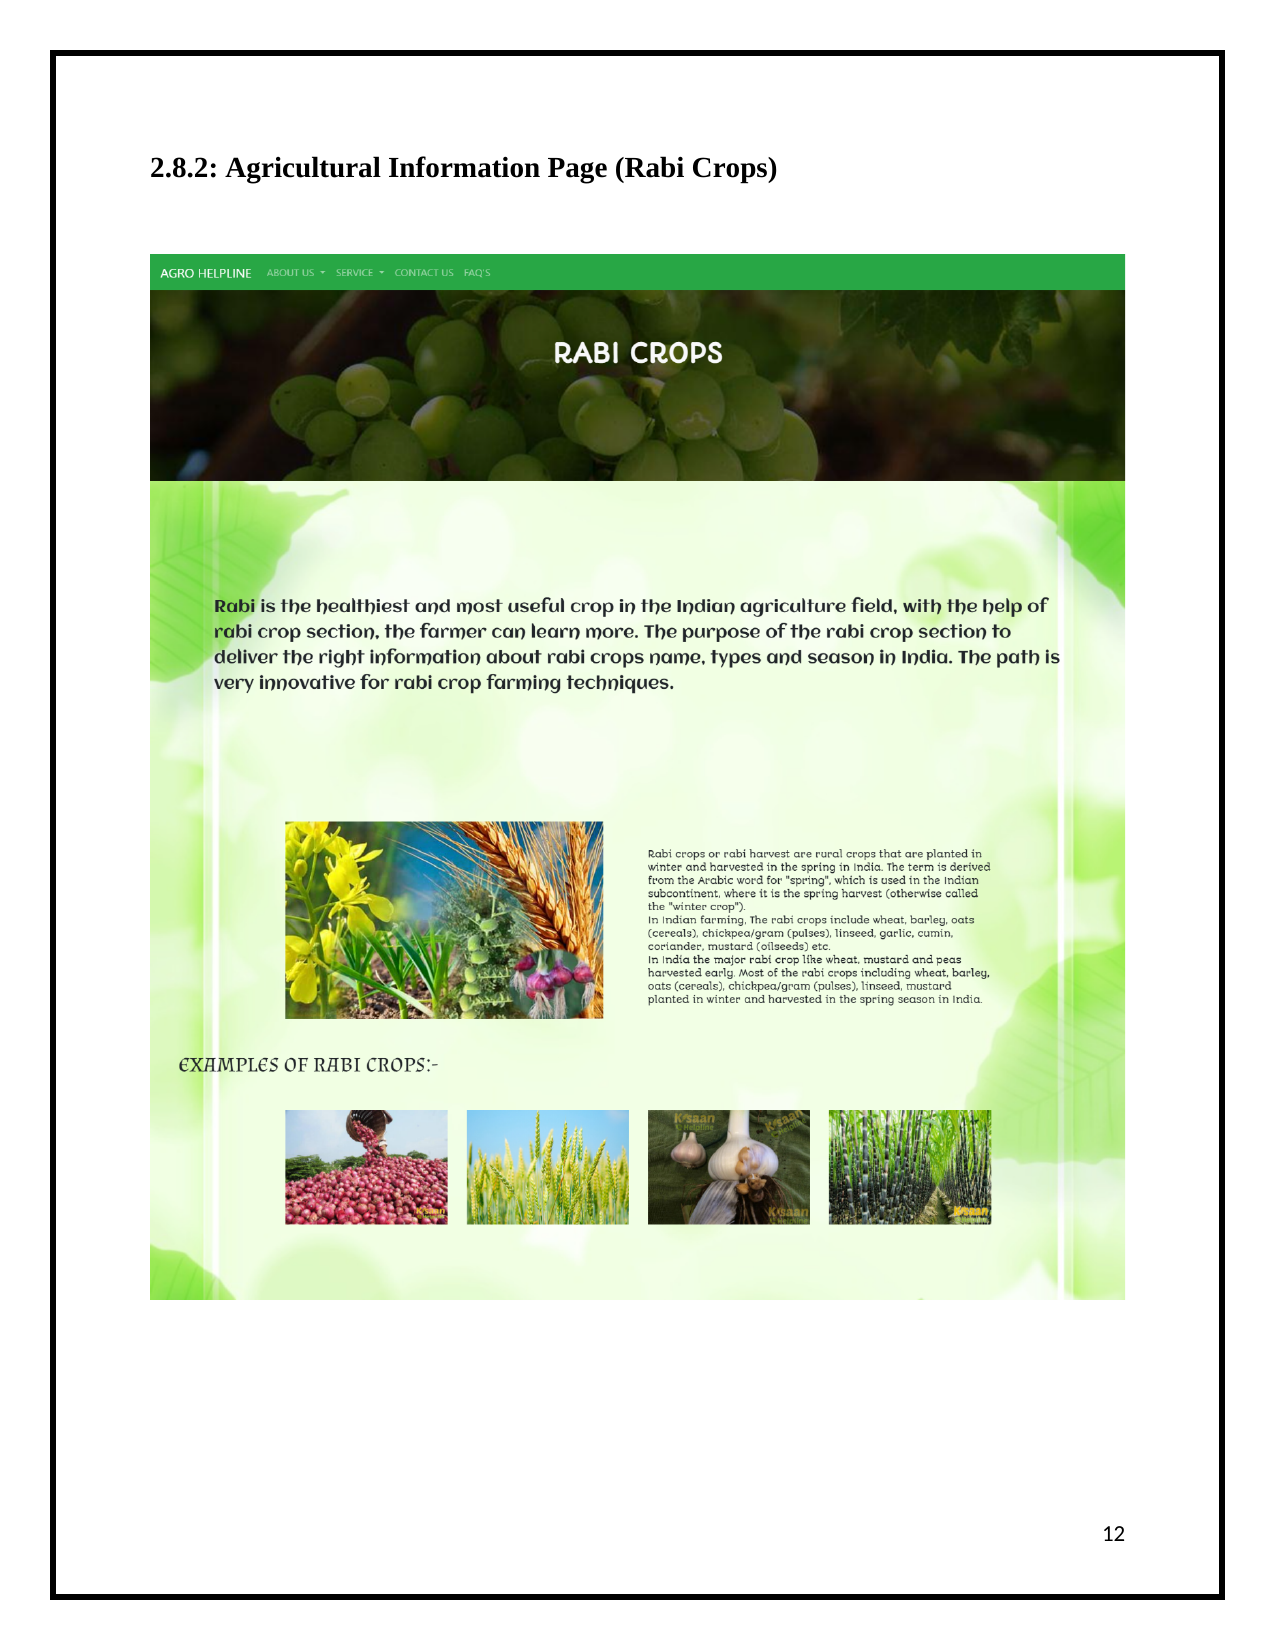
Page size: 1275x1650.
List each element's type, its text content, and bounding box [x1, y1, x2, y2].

text 2.8.2: Agricultural Information Page (Rabi Crops) [150, 150, 1125, 183]
picture [150, 254, 1125, 1300]
